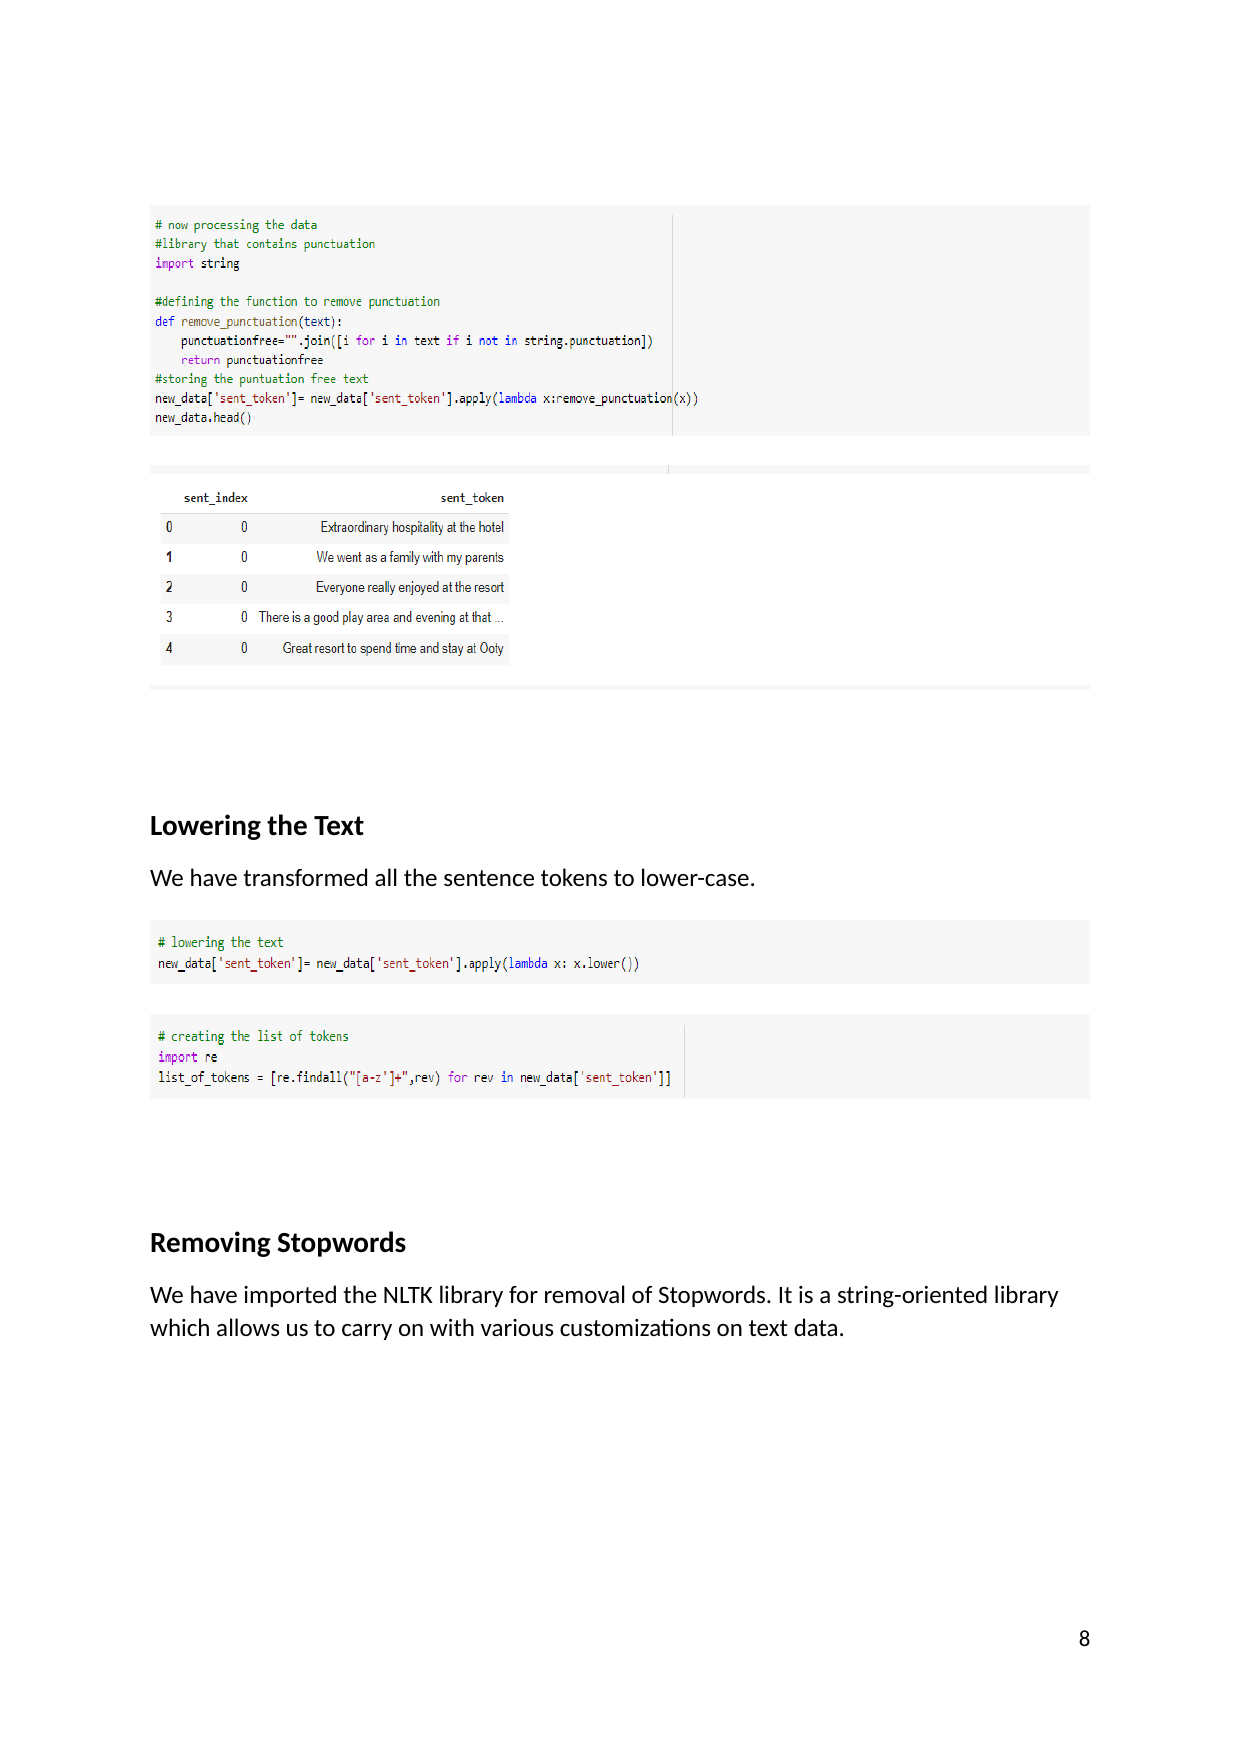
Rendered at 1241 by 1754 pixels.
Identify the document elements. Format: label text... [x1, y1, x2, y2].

text Removing Stopwords [150, 1224, 1090, 1259]
picture [150, 465, 1091, 690]
text We have transformed all the sentence tokens to lower-case. [150, 862, 1090, 893]
picture [150, 1012, 1091, 1106]
text We have imported the NLTK library for removal of Stopwords. It is a string-oriented library which allows us to carry on with various customizations on text data. [150, 1279, 1090, 1342]
picture [150, 196, 1091, 447]
text Lowering the Text [150, 807, 1090, 843]
picture [150, 911, 1091, 994]
